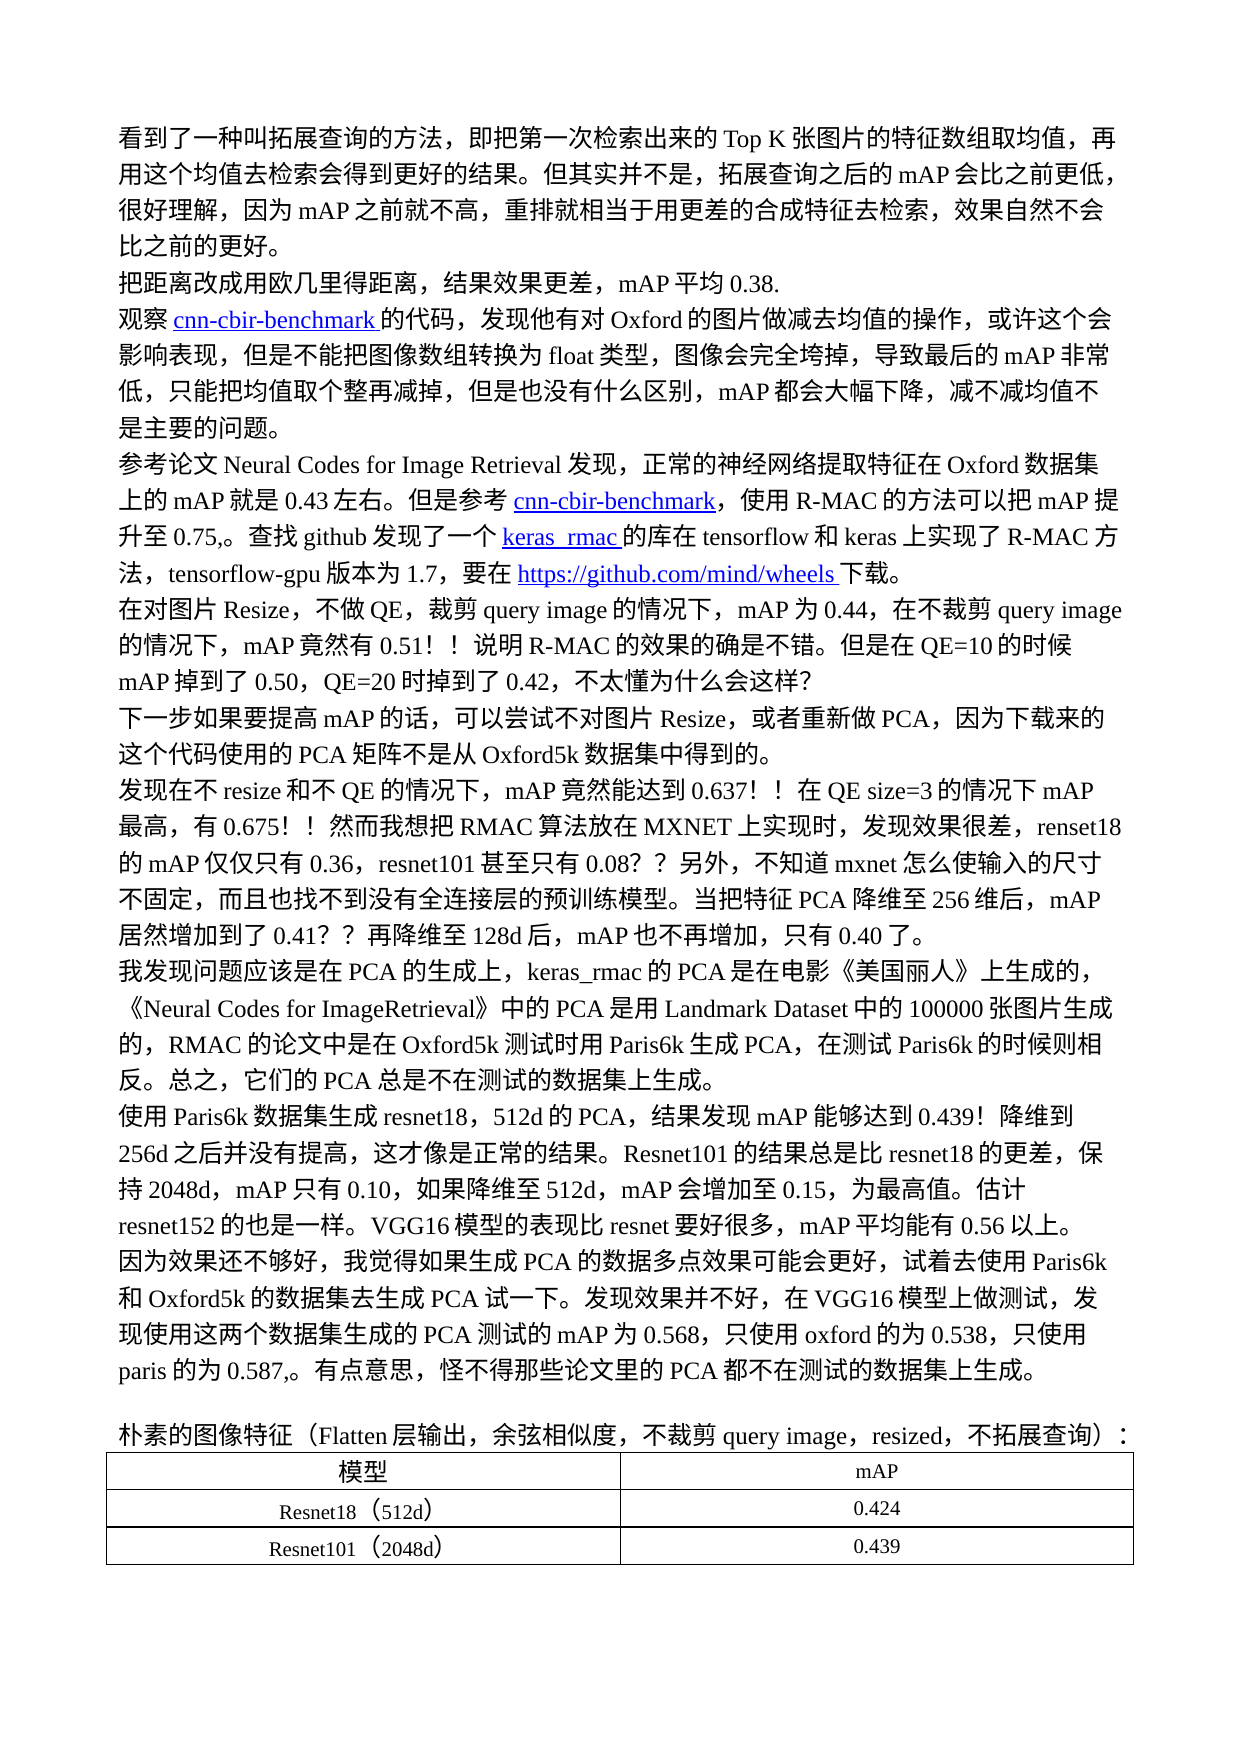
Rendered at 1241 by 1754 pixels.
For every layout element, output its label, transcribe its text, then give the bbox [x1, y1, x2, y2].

text 因为效果还不够好，我觉得如果生成PCA的数据多点效果可能会更好，试着去使用Paris6k和Oxford5k的数据集去生成PCA试一下。发现效果并不好，在VGG16模型上做测试，发现使用这两个数据集生成的PCA测试的mAP为0.568，只使用oxford的为0.538，只使用paris的为0.587,。有点意思，怪不得那些论文里的PCA都不在测试的数据集上生成。 [118, 1242, 1122, 1387]
text 在对图片Resize，不做QE，裁剪query image的情况下，mAP为0.44，在不裁剪query image的情况下，mAP竟然有0.51！！说明R-MAC的效果的确是不错。但是在QE=10的时候mAP掉到了0.50，QE=20时掉到了0.42，不太懂为什么会这样？ [118, 589, 1122, 698]
table_cell Resnet101（2048d） [107, 1528, 620, 1564]
table_header 模型 [107, 1453, 620, 1489]
text 使用Paris6k数据集生成resnet18，512d的PCA，结果发现mAP能够达到0.439！降维到256d之后并没有提高，这才像是正常的结果。Resnet101的结果总是比resnet18的更差，保持2048d，mAP只有0.10，如果降维至512d，mAP会增加至0.15，为最高值。估计resnet152的也是一样。VGG16模型的表现比resnet要好很多，mAP平均能有0.56以上。 [118, 1097, 1122, 1242]
text 下一步如果要提高mAP的话，可以尝试不对图片Resize，或者重新做PCA，因为下载来的这个代码使用的PCA矩阵不是从Oxford5k数据集中得到的。 [118, 698, 1122, 771]
text 观察cnn-cbir-benchmark的代码，发现他有对Oxford的图片做减去均值的操作，或许这个会影响表现，但是不能把图像数组转换为float类型，图像会完全垮掉，导致最后的mAP非常低，只能把均值取个整再减掉，但是也没有什么区别，mAP都会大幅下降，减不减均值不是主要的问题。 [118, 299, 1122, 444]
text 参考论文Neural Codes for Image Retrieval发现，正常的神经网络提取特征在Oxford数据集上的mAP就是0.43左右。但是参考cnn-cbir-benchmark，使用R-MAC的方法可以把mAP提升至0.75,。查找github发现了一个keras_rmac的库在tensorflow和keras上实现了R-MAC方法，tensorflow-gpu版本为1.7，要在https://github.com/mind/wheels下载。 [118, 444, 1122, 589]
text 发现在不resize和不QE的情况下，mAP竟然能达到0.637！！在QE size=3的情况下mAP最高，有0.675！！然而我想把RMAC算法放在MXNET上实现时，发现效果很差，renset18的mAP仅仅只有0.36，resnet101甚至只有0.08？？另外，不知道mxnet怎么使输入的尺寸不固定，而且也找不到没有全连接层的预训练模型。当把特征PCA降维至256维后，mAP居然增加到了0.41？？再降维至128d后，mAP也不再增加，只有0.40了。 [118, 771, 1122, 952]
text 我发现问题应该是在PCA的生成上，keras_rmac的PCA是在电影《美国丽人》上生成的，《Neural Codes for ImageRetrieval》中的PCA是用Landmark Dataset中的100000张图片生成的，RMAC的论文中是在Oxford5k测试时用Paris6k生成PCA，在测试Paris6k的时候则相反。总之，它们的PCA总是不在测试的数据集上生成。 [118, 952, 1122, 1097]
table_cell 0.439 [621, 1528, 1133, 1564]
table_cell Resnet18（512d） [107, 1490, 620, 1526]
text 看到了一种叫拓展查询的方法，即把第一次检索出来的Top K张图片的特征数组取均值，再用这个均值去检索会得到更好的结果。但其实并不是，拓展查询之后的mAP会比之前更低，很好理解，因为mAP之前就不高，重排就相当于用更差的合成特征去检索，效果自然不会比之前的更好。 [118, 118, 1122, 263]
text 把距离改成用欧几里得距离，结果效果更差，mAP平均0.38. [118, 263, 1122, 299]
table_header mAP [621, 1453, 1133, 1489]
text 朴素的图像特征（Flatten层输出，余弦相似度，不裁剪query image，resized，不拓展查询）： [118, 1416, 1122, 1452]
table_cell 0.424 [621, 1490, 1133, 1526]
